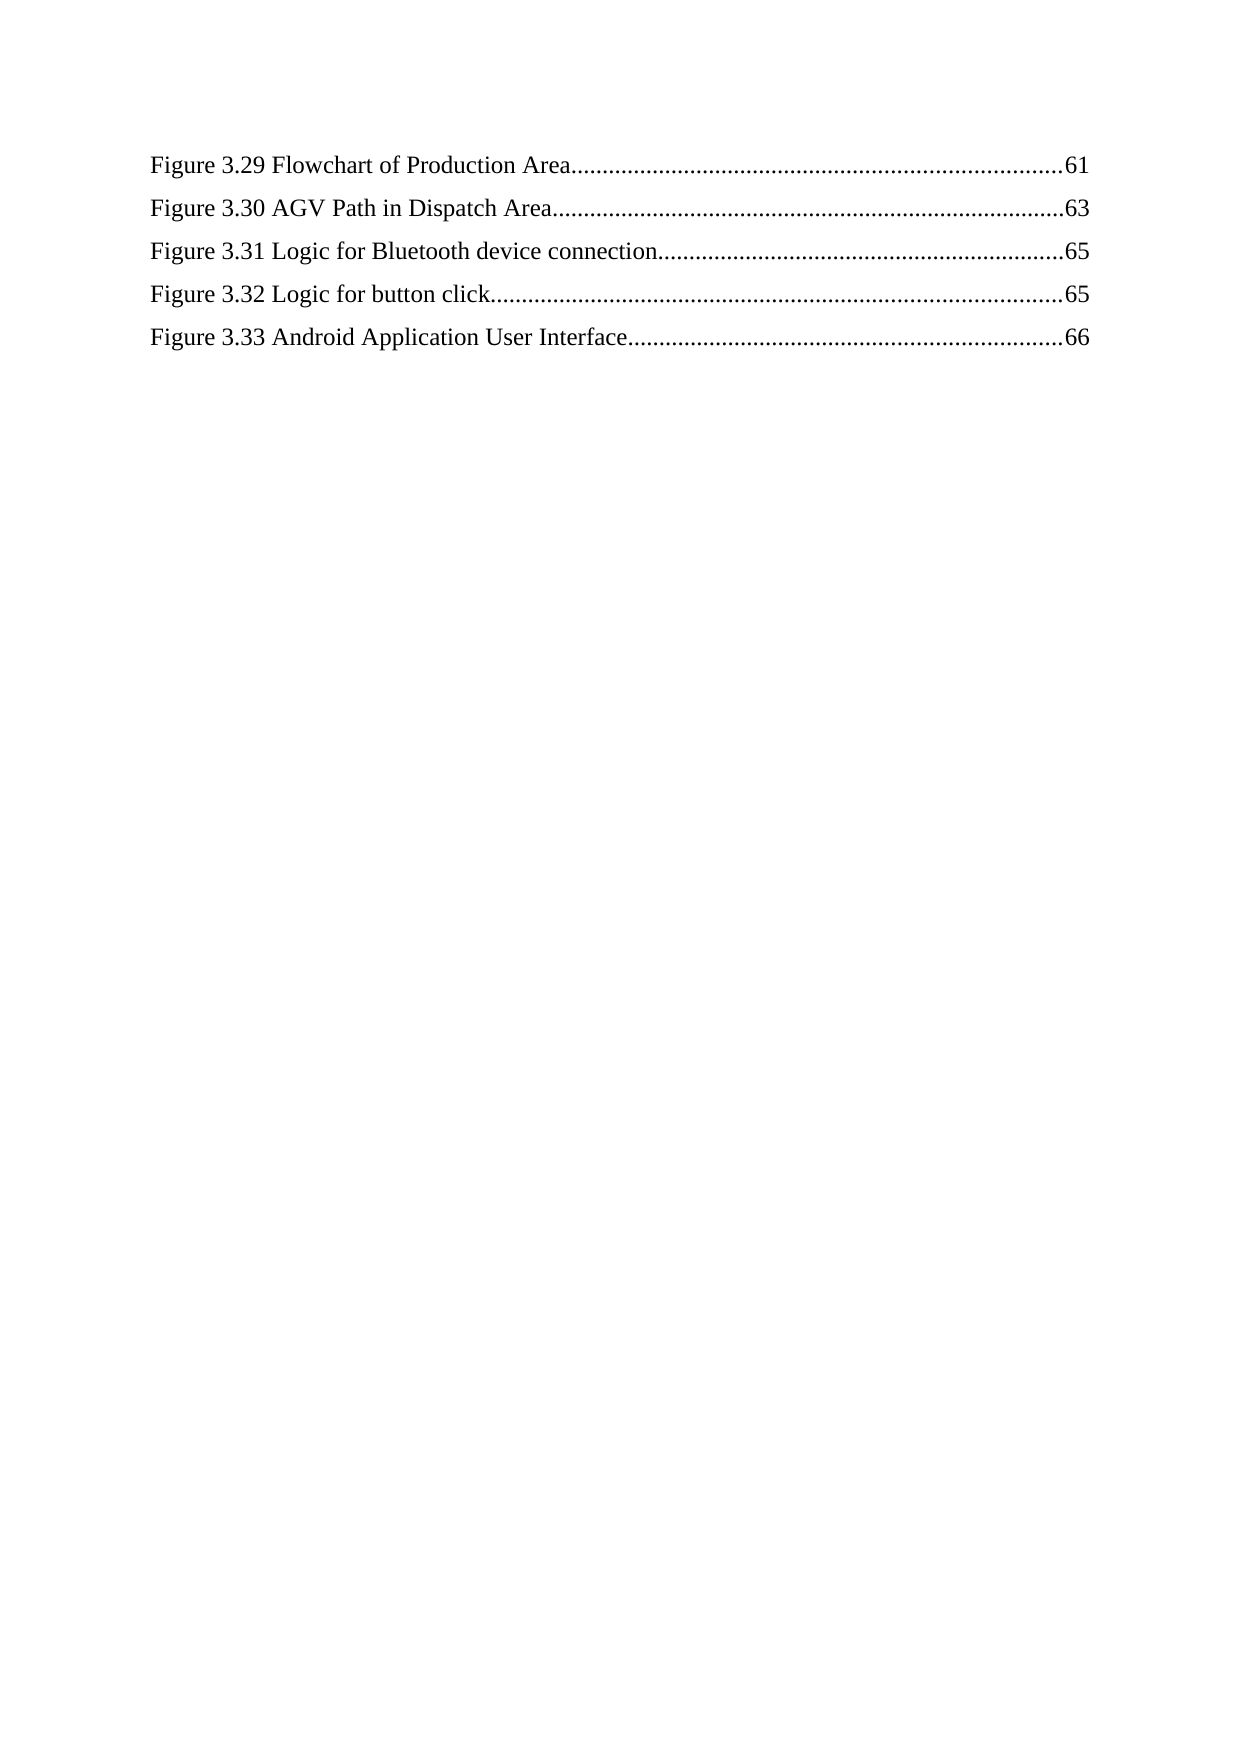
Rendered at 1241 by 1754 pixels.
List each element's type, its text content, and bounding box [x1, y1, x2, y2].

text Figure 3.30 AGV Path in Dispatch Area 63 [150, 193, 1090, 222]
text Figure 3.32 Logic for button click 65 [150, 279, 1090, 308]
text Figure 3.31 Logic for Bluetooth device connection 65 [150, 236, 1090, 265]
text Figure 3.33 Android Application User Interface 66 [150, 322, 1090, 351]
text Figure 3.29 Flowchart of Production Area 61 [150, 150, 1090, 179]
